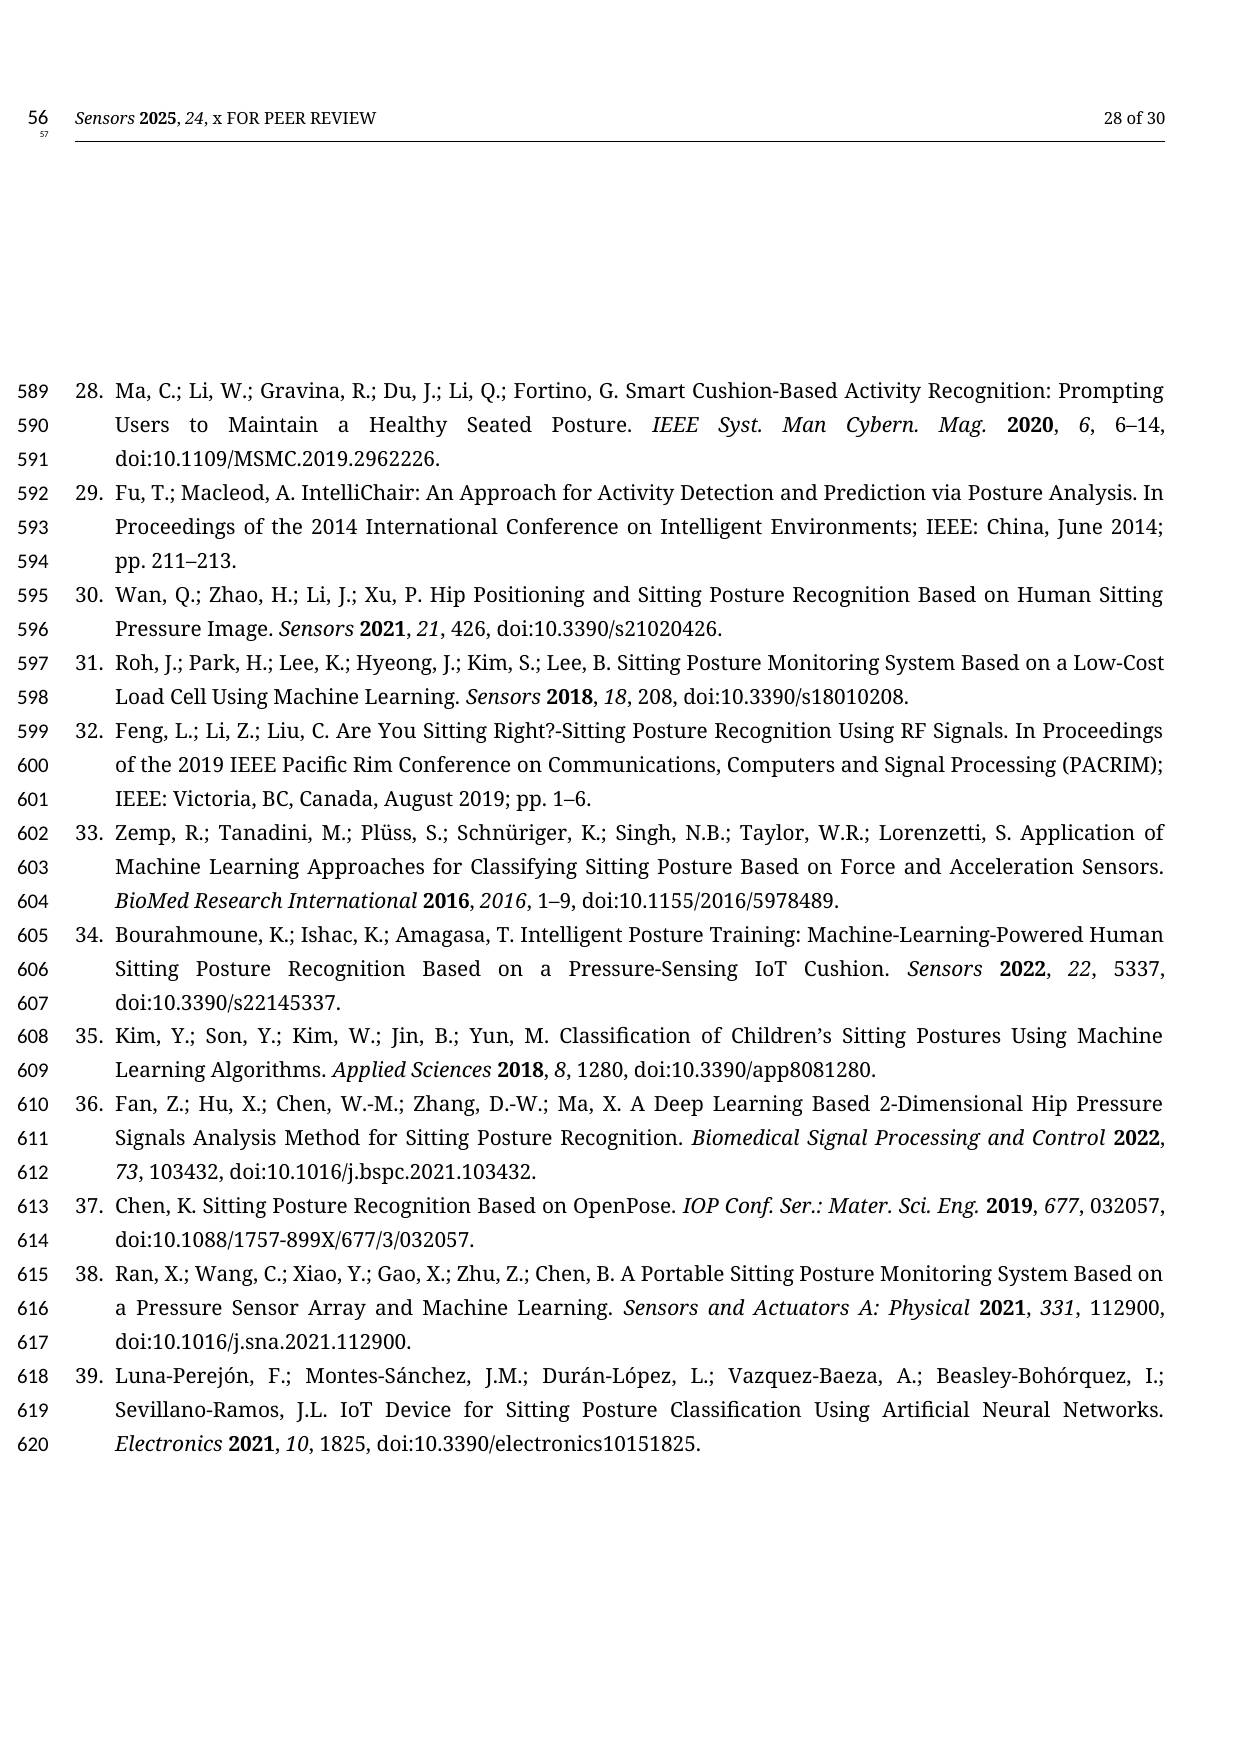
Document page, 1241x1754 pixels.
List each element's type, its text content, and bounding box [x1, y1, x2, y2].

text 36. Fan, Z.; Hu, X.; Chen, W.-M.; Zhang, D.-W.; Ma, X. A Deep Learning Based 2-Dimensional Hip Pressure Signals Analysis Method for Sitting Posture Recognition. Biomedical Signal Processing and Control 2022, 73, 103432, doi:10.1016/j.bspc.2021.103432. [75, 1087, 1165, 1189]
text 29. Fu, T.; Macleod, A. IntelliChair: An Approach for Activity Detection and Prediction via Posture Analysis. In Proceedings of the 2014 International Conference on Intelligent Environments; IEEE: China, June 2014; pp. 211–213. [75, 476, 1165, 577]
text 32. Feng, L.; Li, Z.; Liu, C. Are You Sitting Right?-Sitting Posture Recognition Using RF Signals. In Proceedings of the 2019 IEEE Pacific Rim Conference on Communications, Computers and Signal Processing (PACRIM); IEEE: Victoria, BC, Canada, August 2019; pp. 1–6. [75, 713, 1165, 815]
text 33. Zemp, R.; Tanadini, M.; Plüss, S.; Schnüriger, K.; Singh, N.B.; Taylor, W.R.; Lorenzetti, S. Application of Machine Learning Approaches for Classifying Sitting Posture Based on Force and Acceleration Sensors. BioMed Research International 2016, 2016, 1–9, doi:10.1155/2016/5978489. [75, 815, 1165, 917]
text 28. Ma, C.; Li, W.; Gravina, R.; Du, J.; Li, Q.; Fortino, G. Smart Cushion-Based Activity Recognition: Prompting Users to Maintain a Healthy Seated Posture. IEEE Syst. Man Cybern. Mag. 2020, 6, 6–14, doi:10.1109/MSMC.2019.2962226. [75, 374, 1165, 476]
text 30. Wan, Q.; Zhao, H.; Li, J.; Xu, P. Hip Positioning and Sitting Posture Recognition Based on Human Sitting Pressure Image. Sensors 2021, 21, 426, doi:10.3390/s21020426. [75, 577, 1165, 645]
text 31. Roh, J.; Park, H.; Lee, K.; Hyeong, J.; Kim, S.; Lee, B. Sitting Posture Monitoring System Based on a Low-Cost Load Cell Using Machine Learning. Sensors 2018, 18, 208, doi:10.3390/s18010208. [75, 645, 1165, 713]
text 38. Ran, X.; Wang, C.; Xiao, Y.; Gao, X.; Zhu, Z.; Chen, B. A Portable Sitting Posture Monitoring System Based on a Pressure Sensor Array and Machine Learning. Sensors and Actuators A: Physical 2021, 331, 112900, doi:10.1016/j.sna.2021.112900. [75, 1257, 1165, 1358]
text 39. Luna-Perejón, F.; Montes-Sánchez, J.M.; Durán-López, L.; Vazquez-Baeza, A.; Beasley-Bohórquez, I.; Sevillano-Ramos, J.L. IoT Device for Sitting Posture Classification Using Artificial Neural Networks. Electronics 2021, 10, 1825, doi:10.3390/electronics10151825. [75, 1358, 1165, 1460]
text 37. Chen, K. Sitting Posture Recognition Based on OpenPose. IOP Conf. Ser.: Mater. Sci. Eng. 2019, 677, 032057, doi:10.1088/1757-899X/677/3/032057. [75, 1189, 1165, 1257]
text 34. Bourahmoune, K.; Ishac, K.; Amagasa, T. Intelligent Posture Training: Machine-Learning-Powered Human Sitting Posture Recognition Based on a Pressure-Sensing IoT Cushion. Sensors 2022, 22, 5337, doi:10.3390/s22145337. [75, 917, 1165, 1019]
text 35. Kim, Y.; Son, Y.; Kim, W.; Jin, B.; Yun, M. Classification of Children’s Sitting Postures Using Machine Learning Algorithms. Applied Sciences 2018, 8, 1280, doi:10.3390/app8081280. [75, 1019, 1165, 1087]
